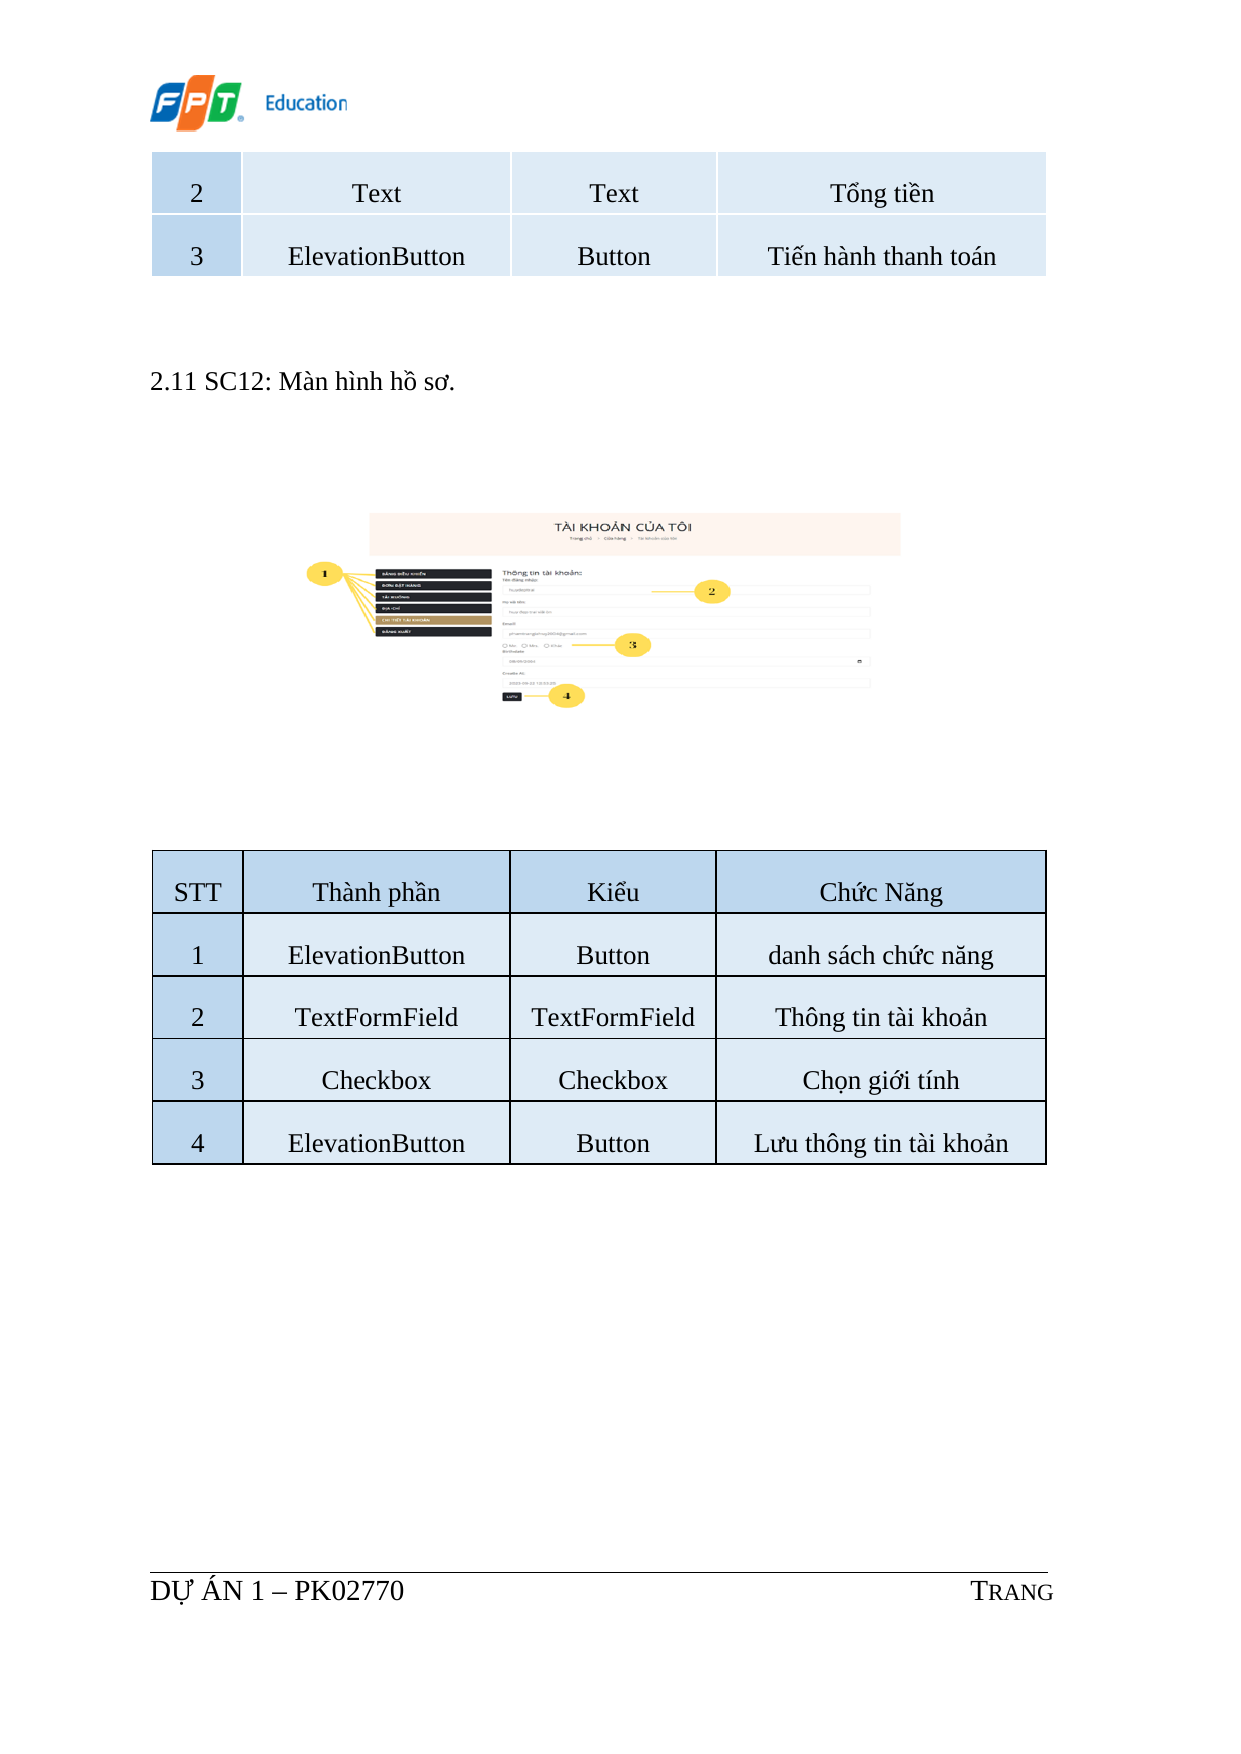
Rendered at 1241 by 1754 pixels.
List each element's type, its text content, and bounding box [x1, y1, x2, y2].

table_cell Text [512, 152, 716, 213]
table_header STT [153, 851, 242, 912]
table_cell 3 [153, 1039, 242, 1100]
table_cell ElevationButton [244, 914, 509, 975]
picture [150, 75, 347, 132]
table_cell TextFormField [511, 977, 715, 1038]
table_cell ElevationButton [243, 215, 510, 276]
table_cell danh sách chức năng [717, 914, 1045, 975]
table_cell 4 [153, 1102, 242, 1163]
table_cell Thông tin tài khoản [717, 977, 1045, 1038]
subtitle 2.11 SC12: Màn hình hồ sơ. [150, 365, 1048, 396]
table_cell Checkbox [244, 1039, 509, 1100]
table_cell Button [511, 1102, 715, 1163]
table_header Thành phần [244, 851, 509, 912]
table_cell 2 [152, 152, 241, 213]
table_cell Tiến hành thanh toán [718, 215, 1046, 276]
picture [150, 455, 1121, 766]
table_cell 2 [153, 977, 242, 1038]
table_cell Checkbox [511, 1039, 715, 1100]
table_cell Button [512, 215, 716, 276]
table_cell Lưu thông tin tài khoản [717, 1102, 1045, 1163]
table_cell Chọn giới tính [717, 1039, 1045, 1100]
table_cell TextFormField [244, 977, 509, 1038]
table_header Chức Năng [717, 851, 1045, 912]
table_header Kiểu [511, 851, 715, 912]
table_cell Text [243, 152, 510, 213]
table_cell 3 [152, 215, 241, 276]
table_cell Button [511, 914, 715, 975]
table_cell 1 [153, 914, 242, 975]
table_cell Tổng tiền [718, 152, 1046, 213]
table_cell ElevationButton [244, 1102, 509, 1163]
